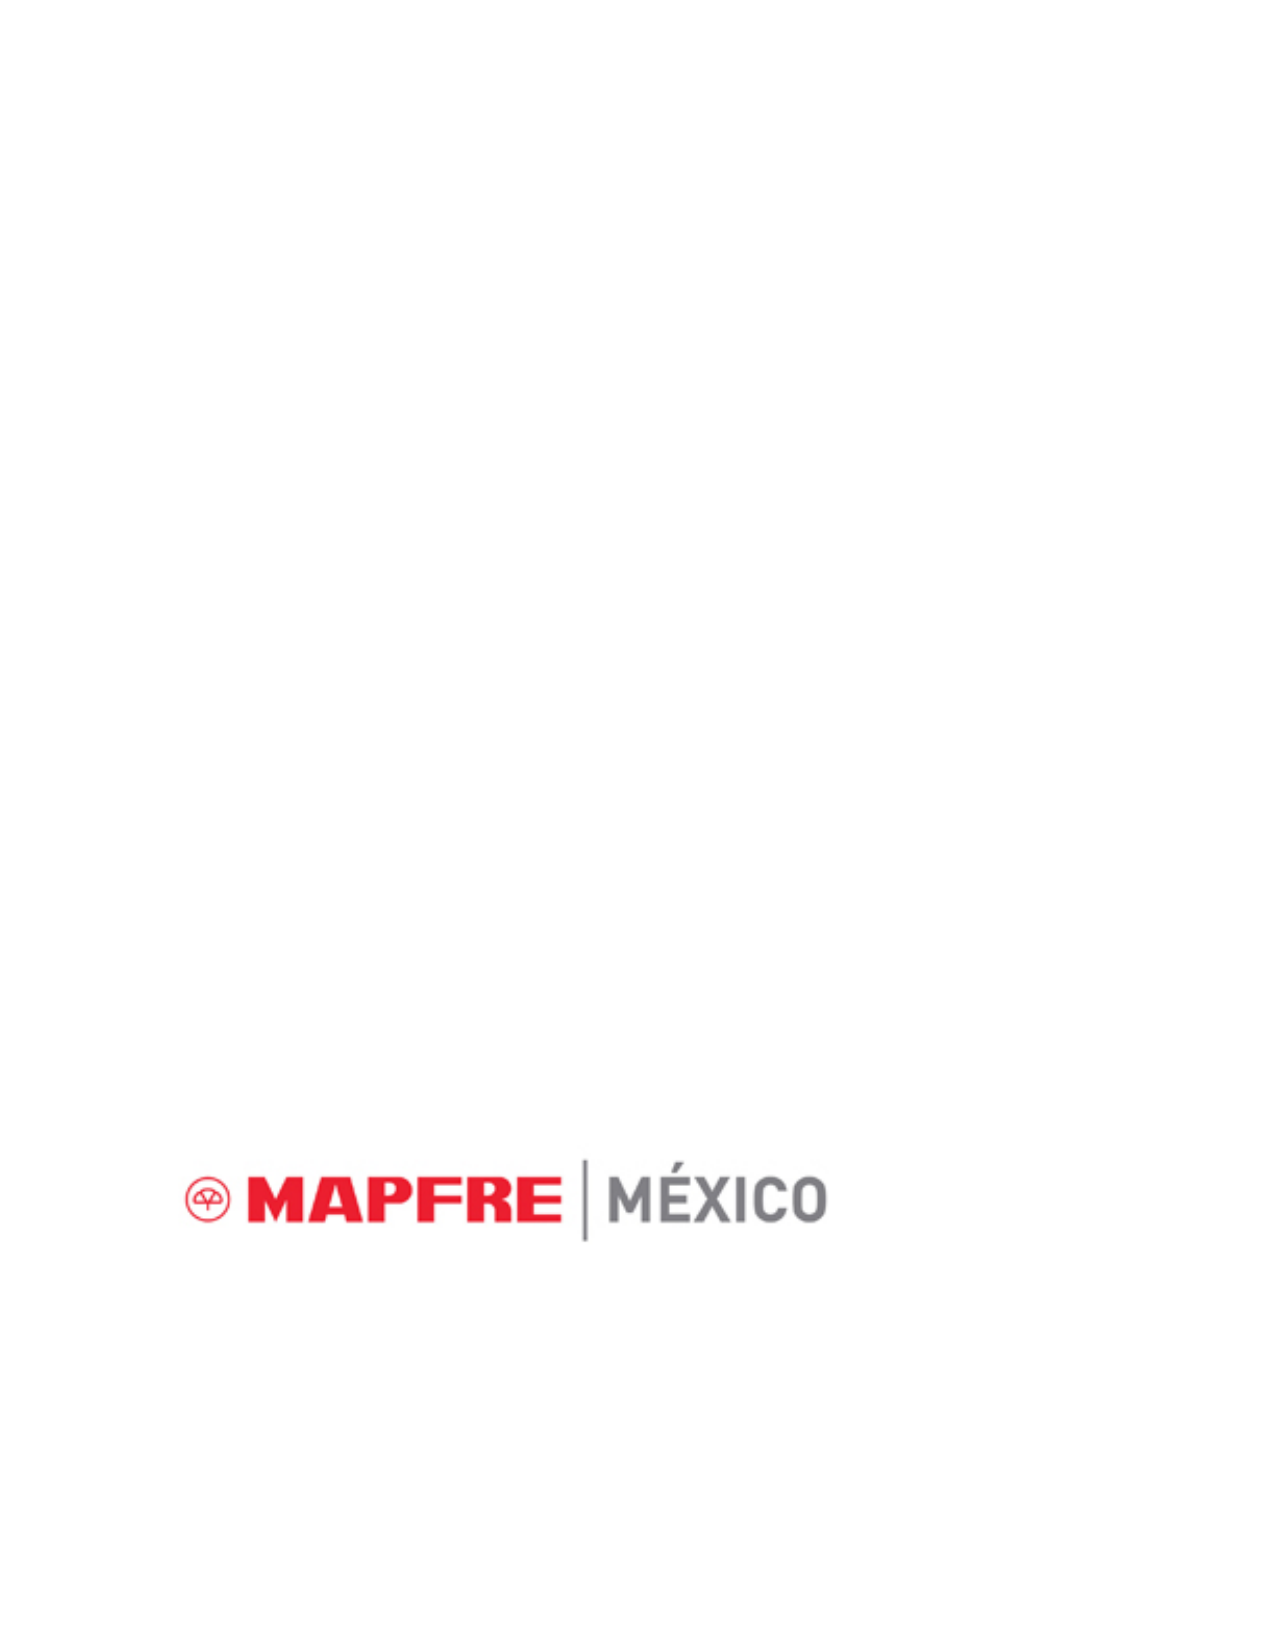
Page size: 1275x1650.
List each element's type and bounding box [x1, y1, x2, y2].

picture [178, 1011, 845, 1415]
